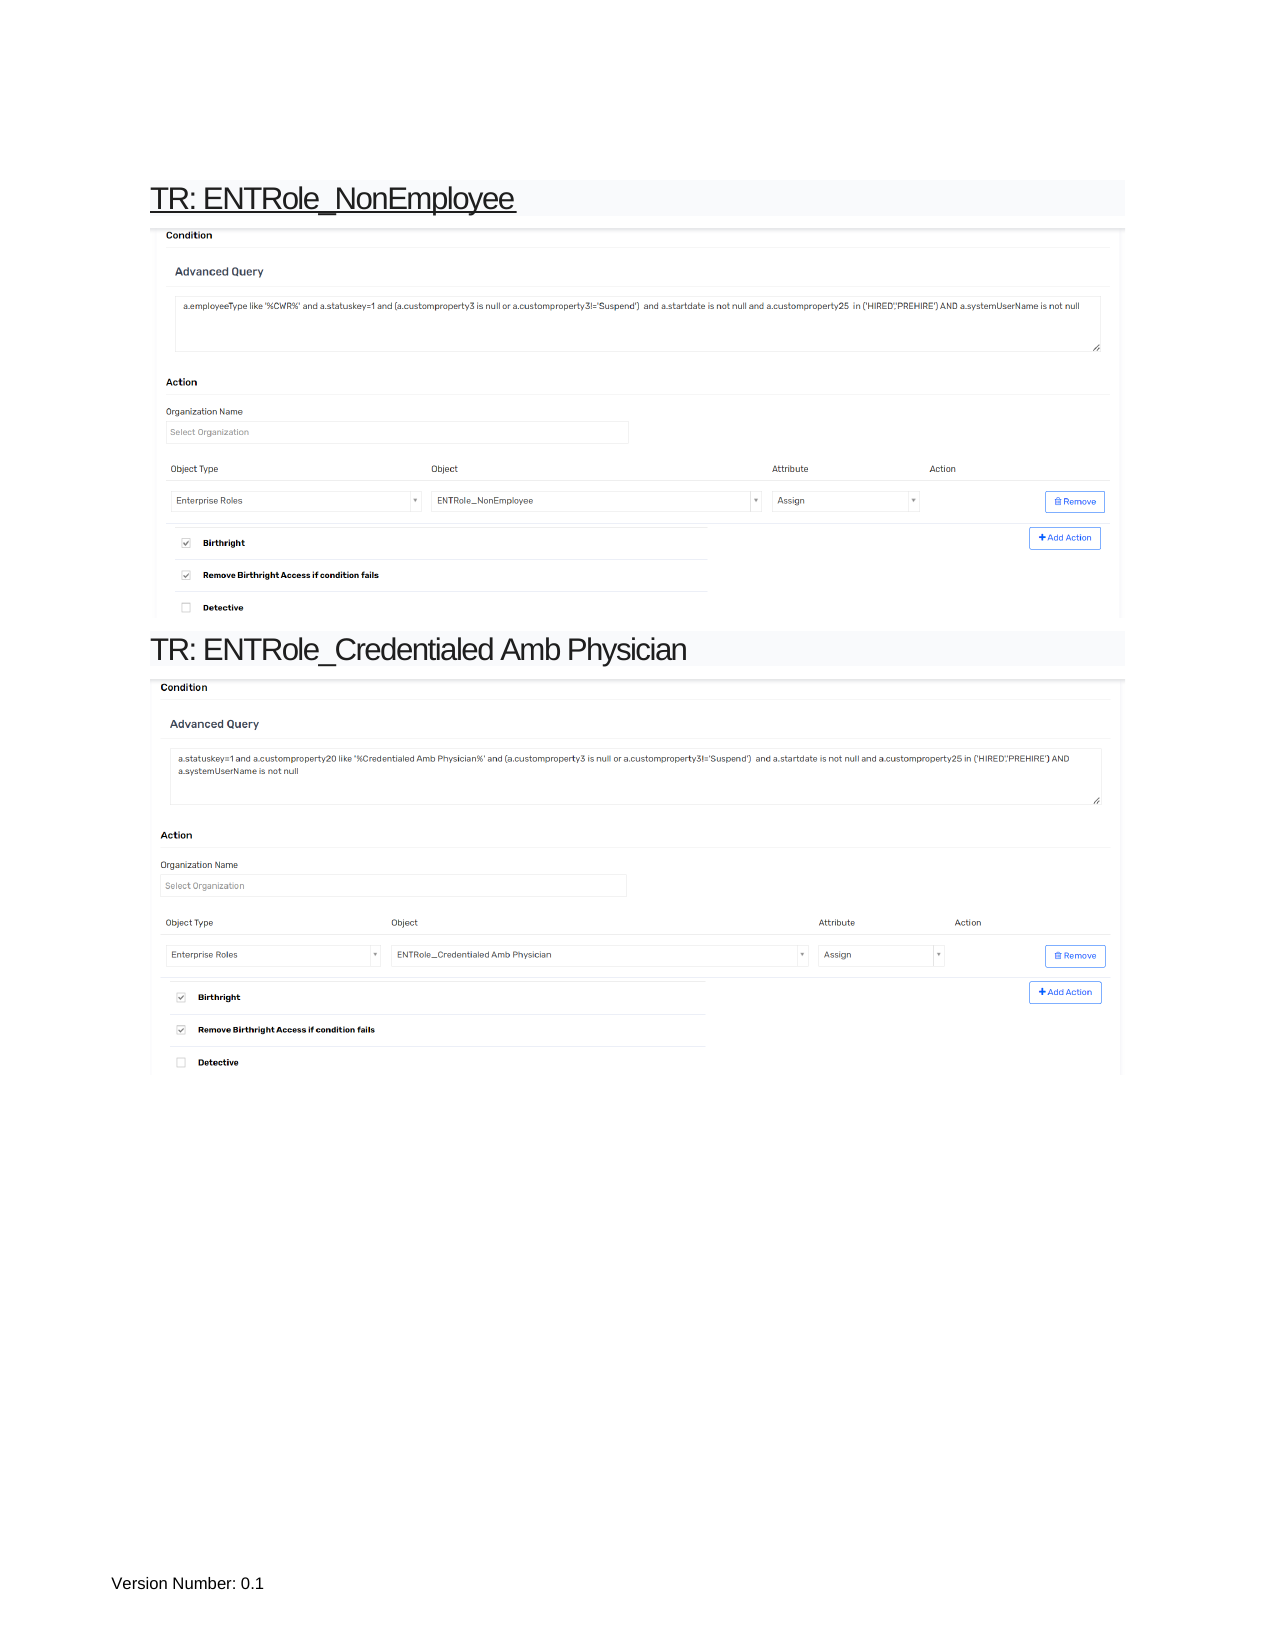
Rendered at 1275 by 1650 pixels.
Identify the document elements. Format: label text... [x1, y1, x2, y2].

picture [150, 678, 1125, 1075]
picture [150, 228, 1125, 618]
subtitle TR: ENTRole_NonEmployee [150, 180, 1125, 216]
subtitle TR: ENTRole_Credentialed Amb Physician [150, 631, 1125, 666]
